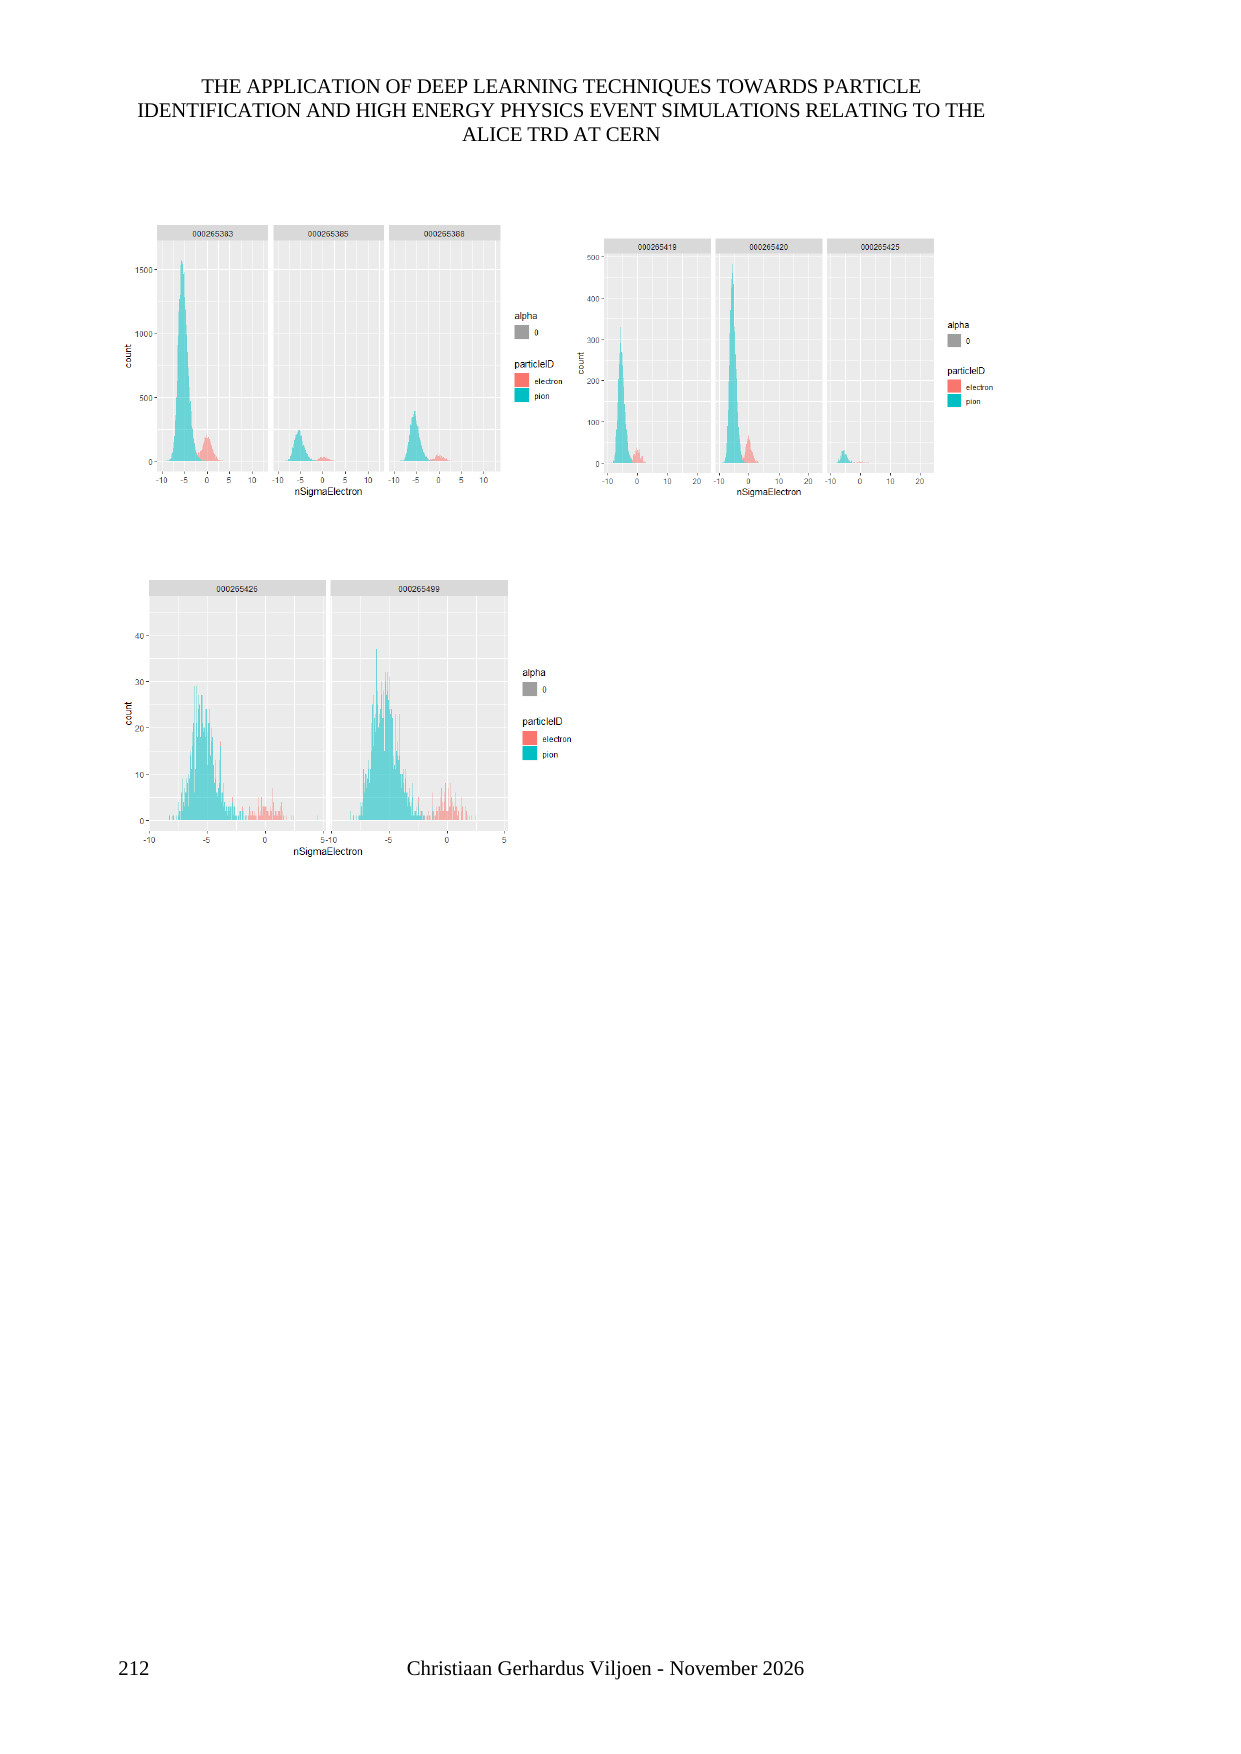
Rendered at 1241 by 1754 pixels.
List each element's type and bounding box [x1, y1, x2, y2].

picture [118, 575, 581, 861]
picture [118, 220, 1002, 501]
